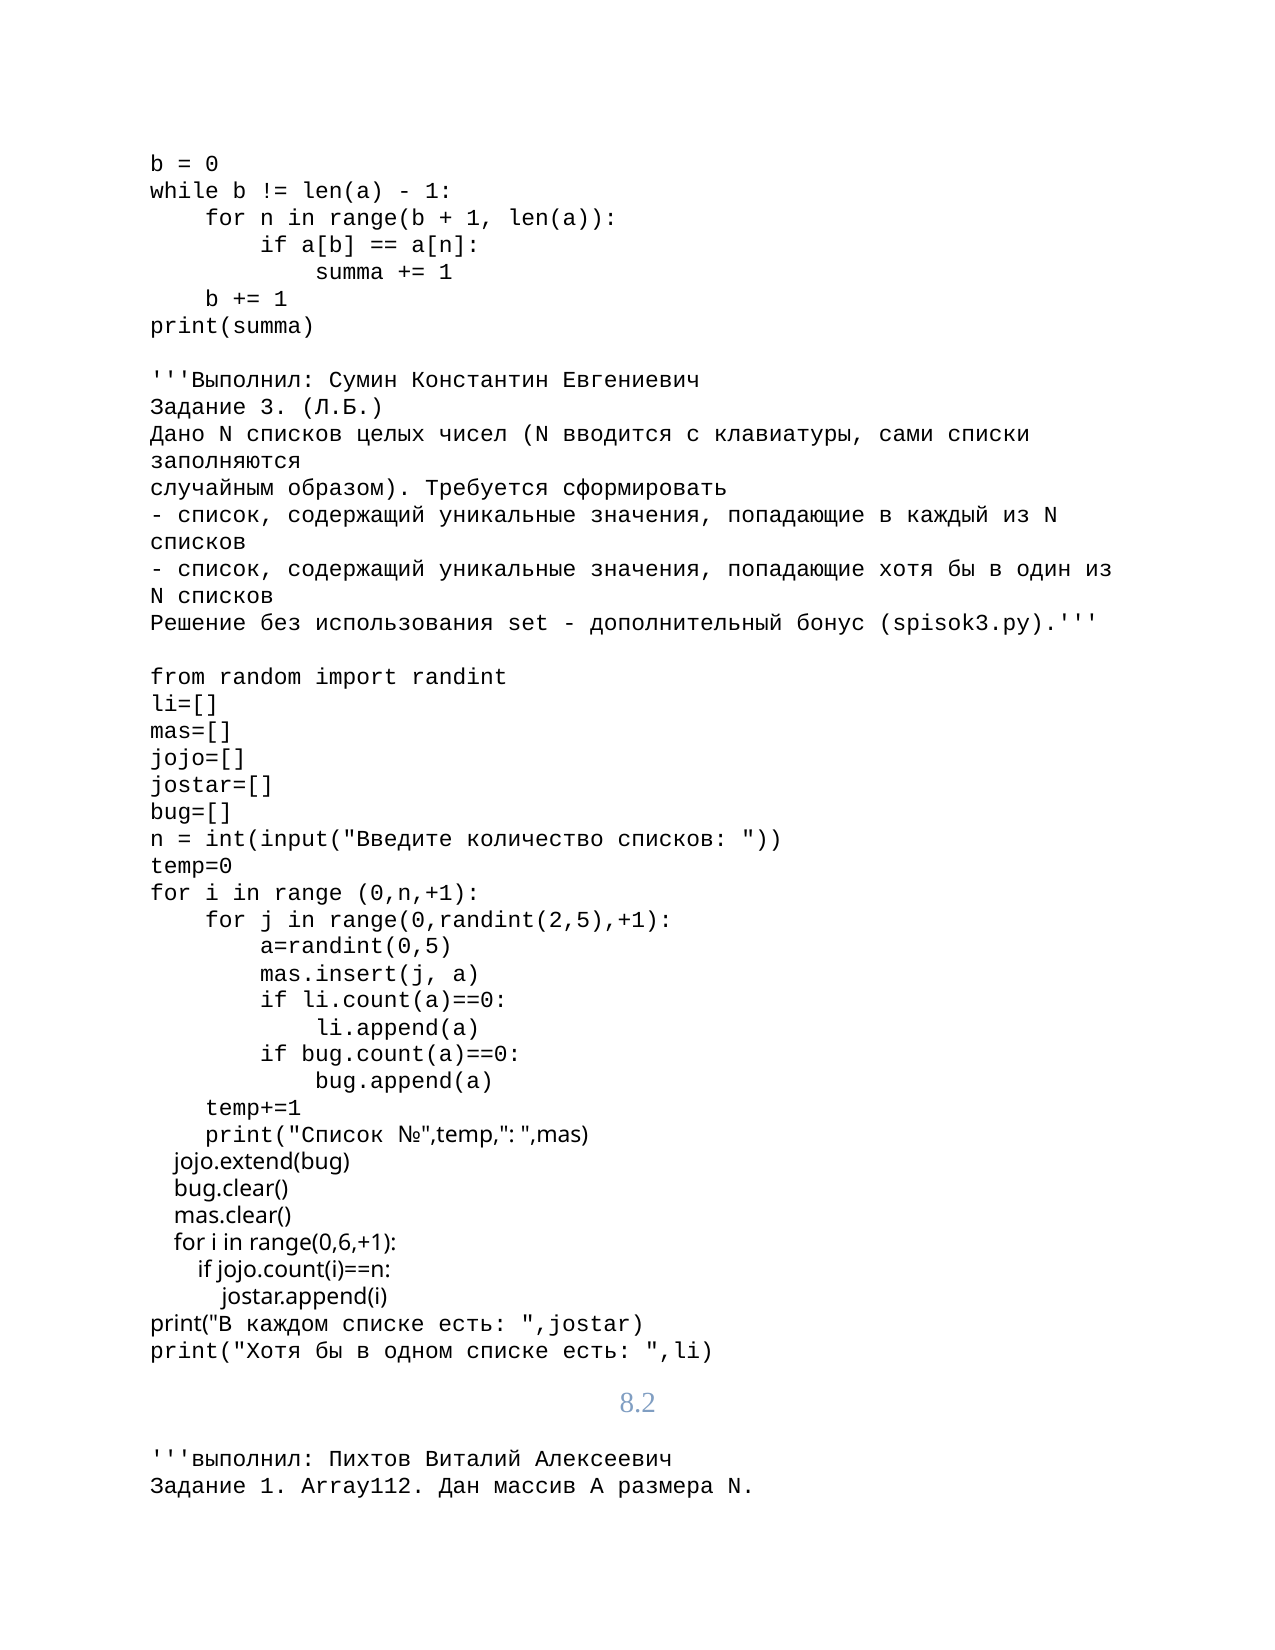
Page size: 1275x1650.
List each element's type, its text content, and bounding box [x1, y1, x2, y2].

text if jojo.count(i)==n: [150, 1256, 1125, 1283]
text while b != len(a) - 1: [150, 177, 1125, 204]
text for i in range (0,n,+1): [150, 878, 1125, 905]
text if li.count(a)==0: [150, 986, 1125, 1013]
text print(summa) [150, 312, 1125, 339]
text b = 0 [150, 150, 1125, 177]
text li=[] [150, 689, 1125, 717]
text b += 1 [150, 285, 1125, 312]
text 8.2 [150, 1391, 1125, 1418]
text Задание 1. Array112. Дан массив A размера N. [150, 1472, 1125, 1499]
text mas=[] [150, 717, 1125, 743]
text случайным образом). Требуется сформировать [150, 474, 1125, 501]
text print("Хотя бы в одном списке есть: ",li) [150, 1337, 1125, 1364]
text - список, содержащий уникальные значения, попадающие в каждый из N списков [150, 501, 1125, 555]
text for j in range(0,randint(2,5),+1): [150, 905, 1125, 932]
text mas.insert(j, a) [150, 959, 1125, 986]
text jostar=[] [150, 771, 1125, 797]
text temp+=1 [150, 1094, 1125, 1121]
text from random import randint [150, 663, 1125, 689]
text jostar.append(i) [150, 1283, 1125, 1310]
text for i in range(0,6,+1): [150, 1229, 1125, 1256]
text if a[b] == a[n]: [150, 231, 1125, 258]
text bug=[] [150, 797, 1125, 824]
text Задание 3. (Л.Б.) [150, 393, 1125, 420]
text jojo=[] [150, 743, 1125, 771]
text bug.append(a) [150, 1067, 1125, 1094]
text - список, содержащий уникальные значения, попадающие хотя бы в один из N списков [150, 555, 1125, 609]
text print("Список №",temp,": ",mas) [150, 1121, 1125, 1148]
text a=randint(0,5) [150, 932, 1125, 959]
text temp=0 [150, 851, 1125, 878]
text Дано N списков целых чисел (N вводится с клавиатуры, сами списки заполняются [150, 420, 1125, 474]
text print("В каждом списке есть: ",jostar) [150, 1310, 1125, 1337]
text n = int(input("Введите количество списков: ")) [150, 824, 1125, 851]
text if bug.count(a)==0: [150, 1040, 1125, 1067]
text li.append(a) [150, 1013, 1125, 1040]
text '''Выполнил: Сумин Константин Евгениевич [150, 366, 1125, 393]
text bug.clear() [150, 1175, 1125, 1202]
text '''выполнил: Пихтов Виталий Алексеевич [150, 1445, 1125, 1472]
text summa += 1 [150, 258, 1125, 285]
text Решение без использования set - дополнительный бонус (spisok3.py).''' [150, 609, 1125, 636]
text jojo.extend(bug) [150, 1148, 1125, 1175]
text for n in range(b + 1, len(a)): [150, 204, 1125, 231]
text mas.clear() [150, 1202, 1125, 1229]
